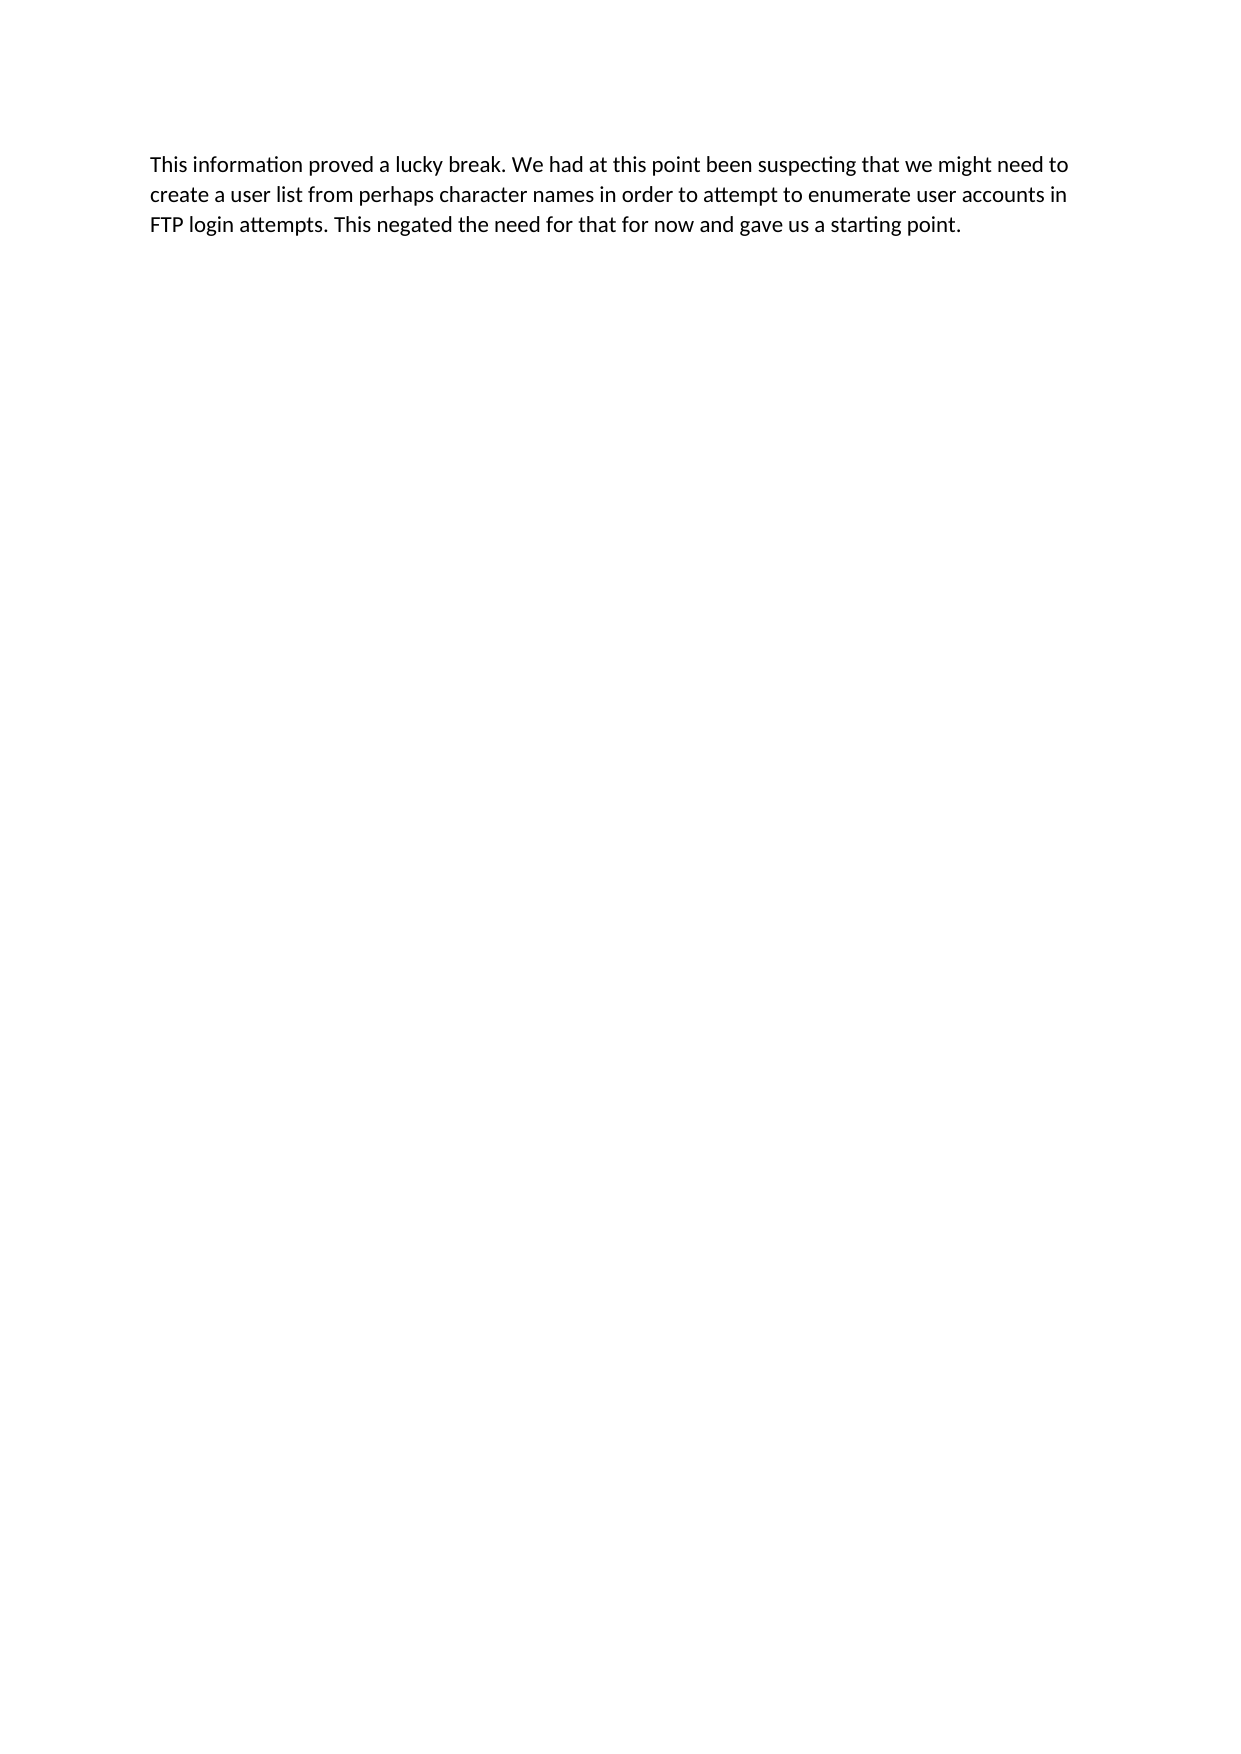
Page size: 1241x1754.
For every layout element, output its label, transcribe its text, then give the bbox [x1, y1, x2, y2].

text This information proved a lucky break. We had at this point been suspecting that we might need to create a user list from perhaps character names in order to attempt to enumerate user accounts in FTP login attempts. This negated the need for that for now and gave us a starting point. [150, 150, 1090, 238]
